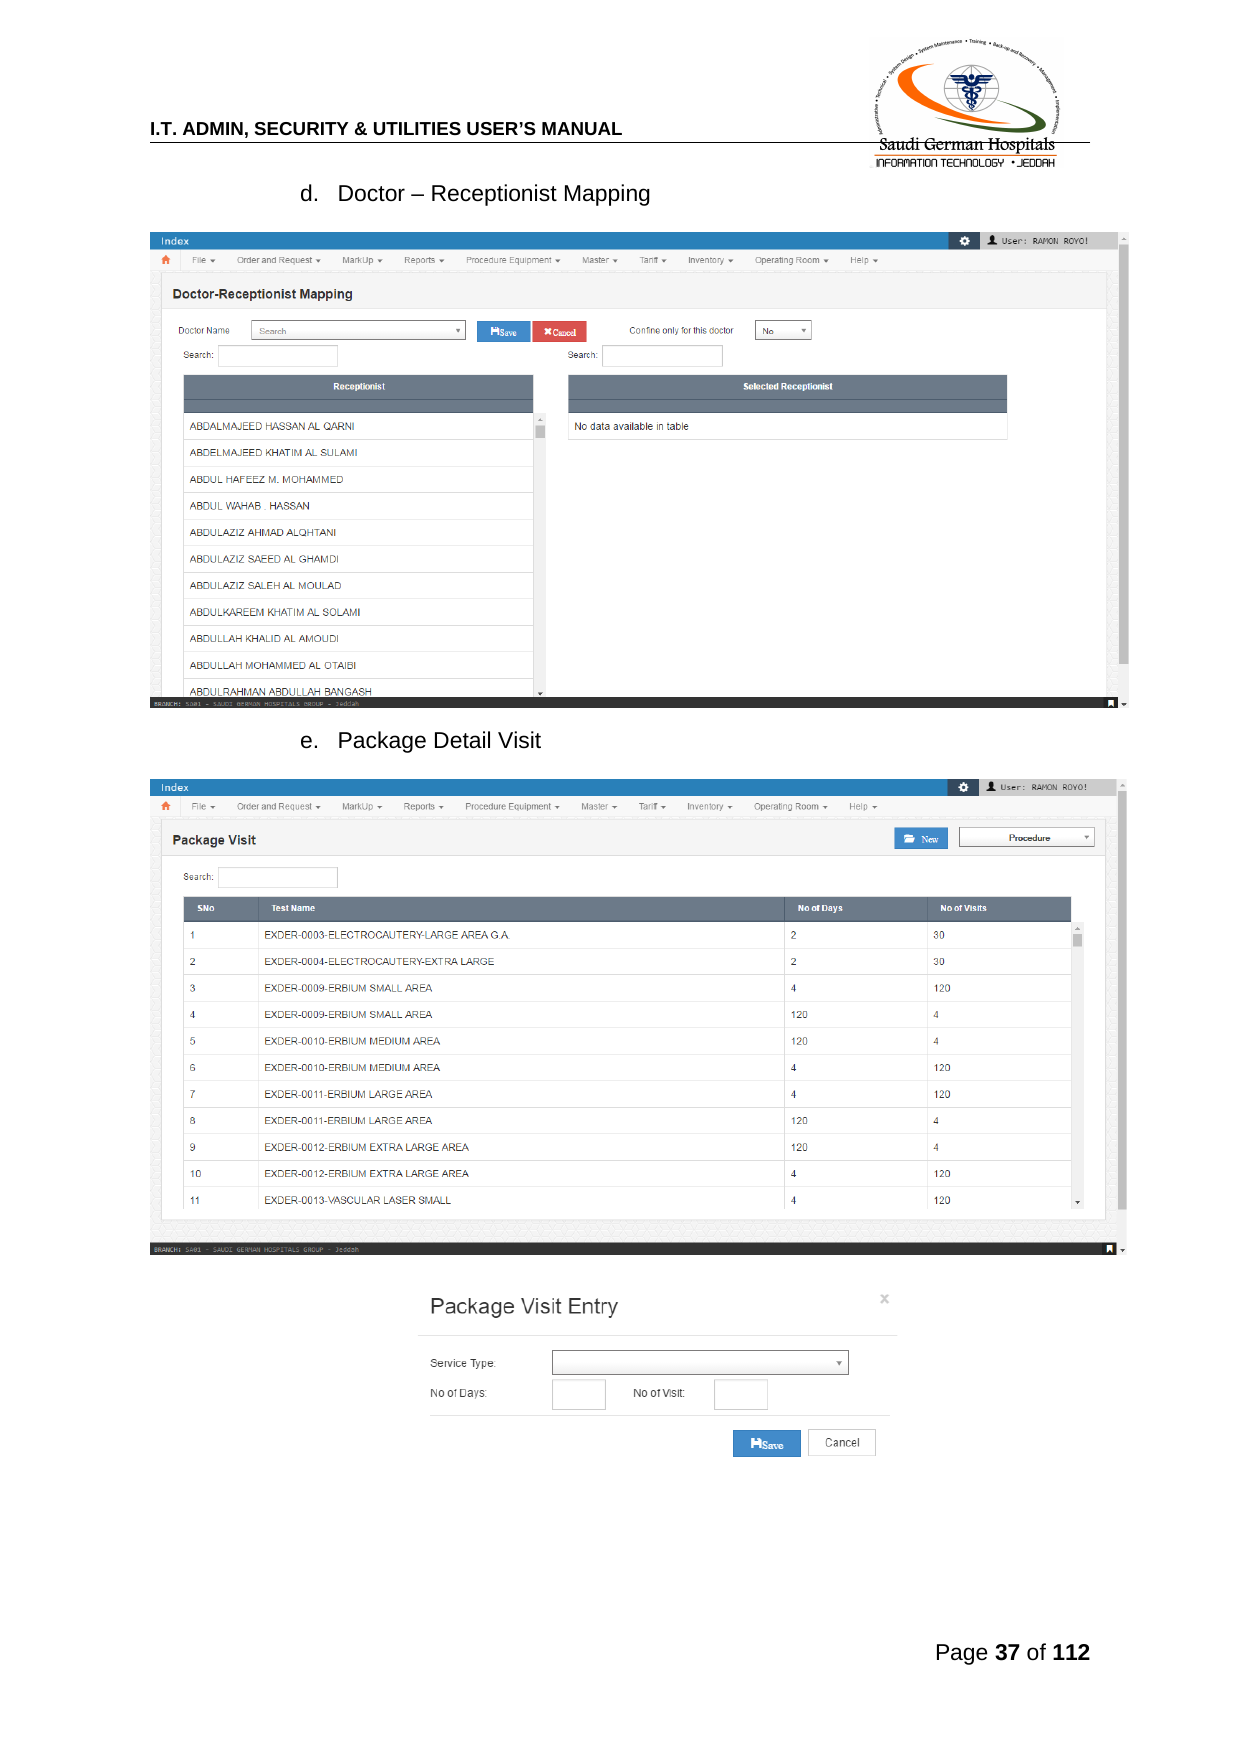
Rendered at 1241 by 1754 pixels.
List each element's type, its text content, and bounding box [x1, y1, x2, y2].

picture [869, 37, 1064, 142]
picture [869, 143, 1064, 168]
picture [417, 1281, 898, 1477]
picture [150, 232, 1129, 708]
picture [150, 779, 1127, 1255]
list Doctor – Receptionist Mapping [300, 180, 1090, 206]
list Package Detail Visit [300, 727, 1090, 753]
